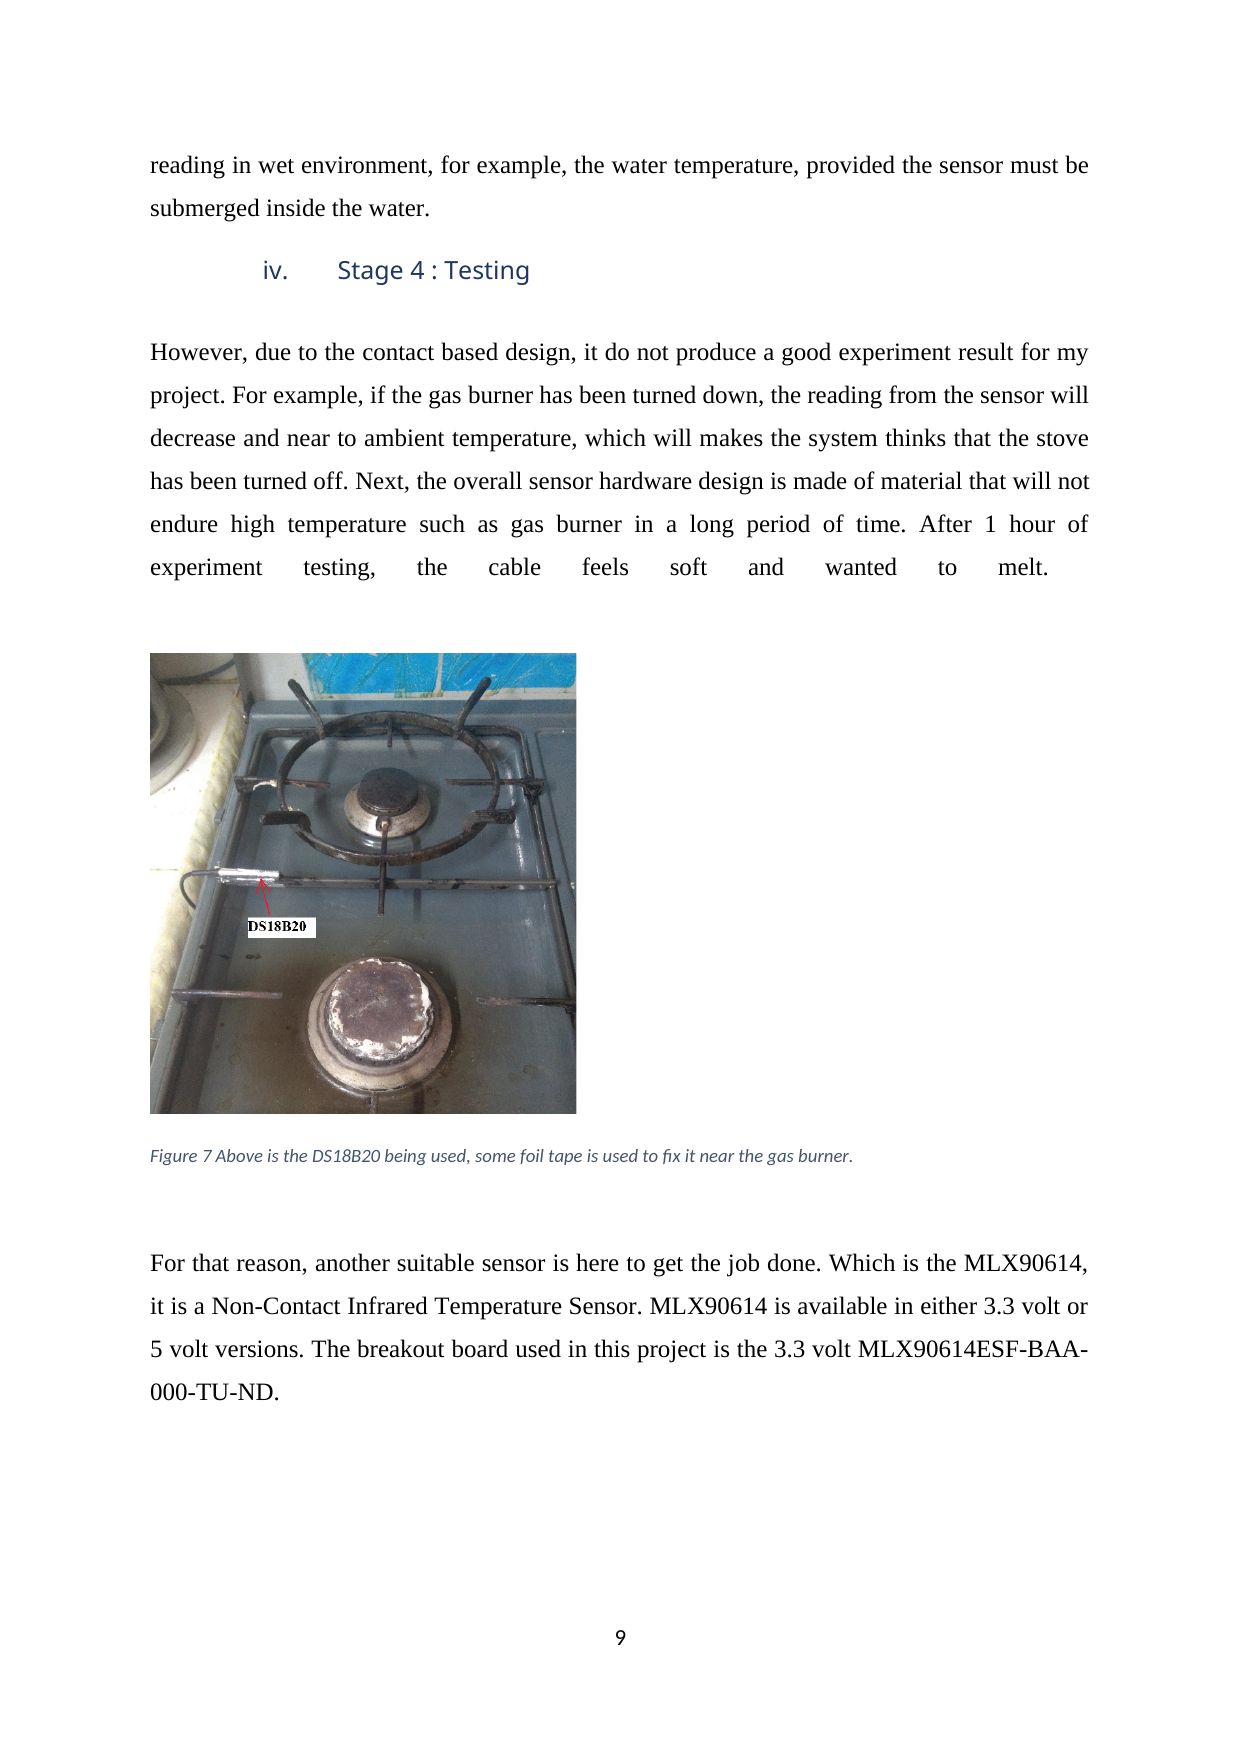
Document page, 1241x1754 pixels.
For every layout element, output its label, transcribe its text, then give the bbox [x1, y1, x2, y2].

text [150, 150, 1090, 222]
text For that reason, another suitable sensor is here to get the job done. Which is the MLX90614, it is a Non-Contact Infrared Temperature Sensor. MLX90614 is available in either 3.3 volt or 5 volt versions. The breakout board used in this project is the 3.3 volt MLX90614ESF-BAA-000-TU-ND. [150, 1248, 1090, 1406]
subtitle Stage 4 : Testing [262, 253, 1090, 287]
text However, due to the contact based design, it do not produce a good experiment result for my project. For example, if the gas burner has been turned down, the reading from the sensor will decrease and near to ambient temperature, which will makes the system thinks that the stove has been turned off. Next, the overall sensor hardware design is made of material that will not endure high temperature such as gas burner in a long period of time. After 1 hour of experiment testing, the cable feels soft and wanted to melt. [150, 337, 1090, 623]
picture [150, 653, 577, 1114]
